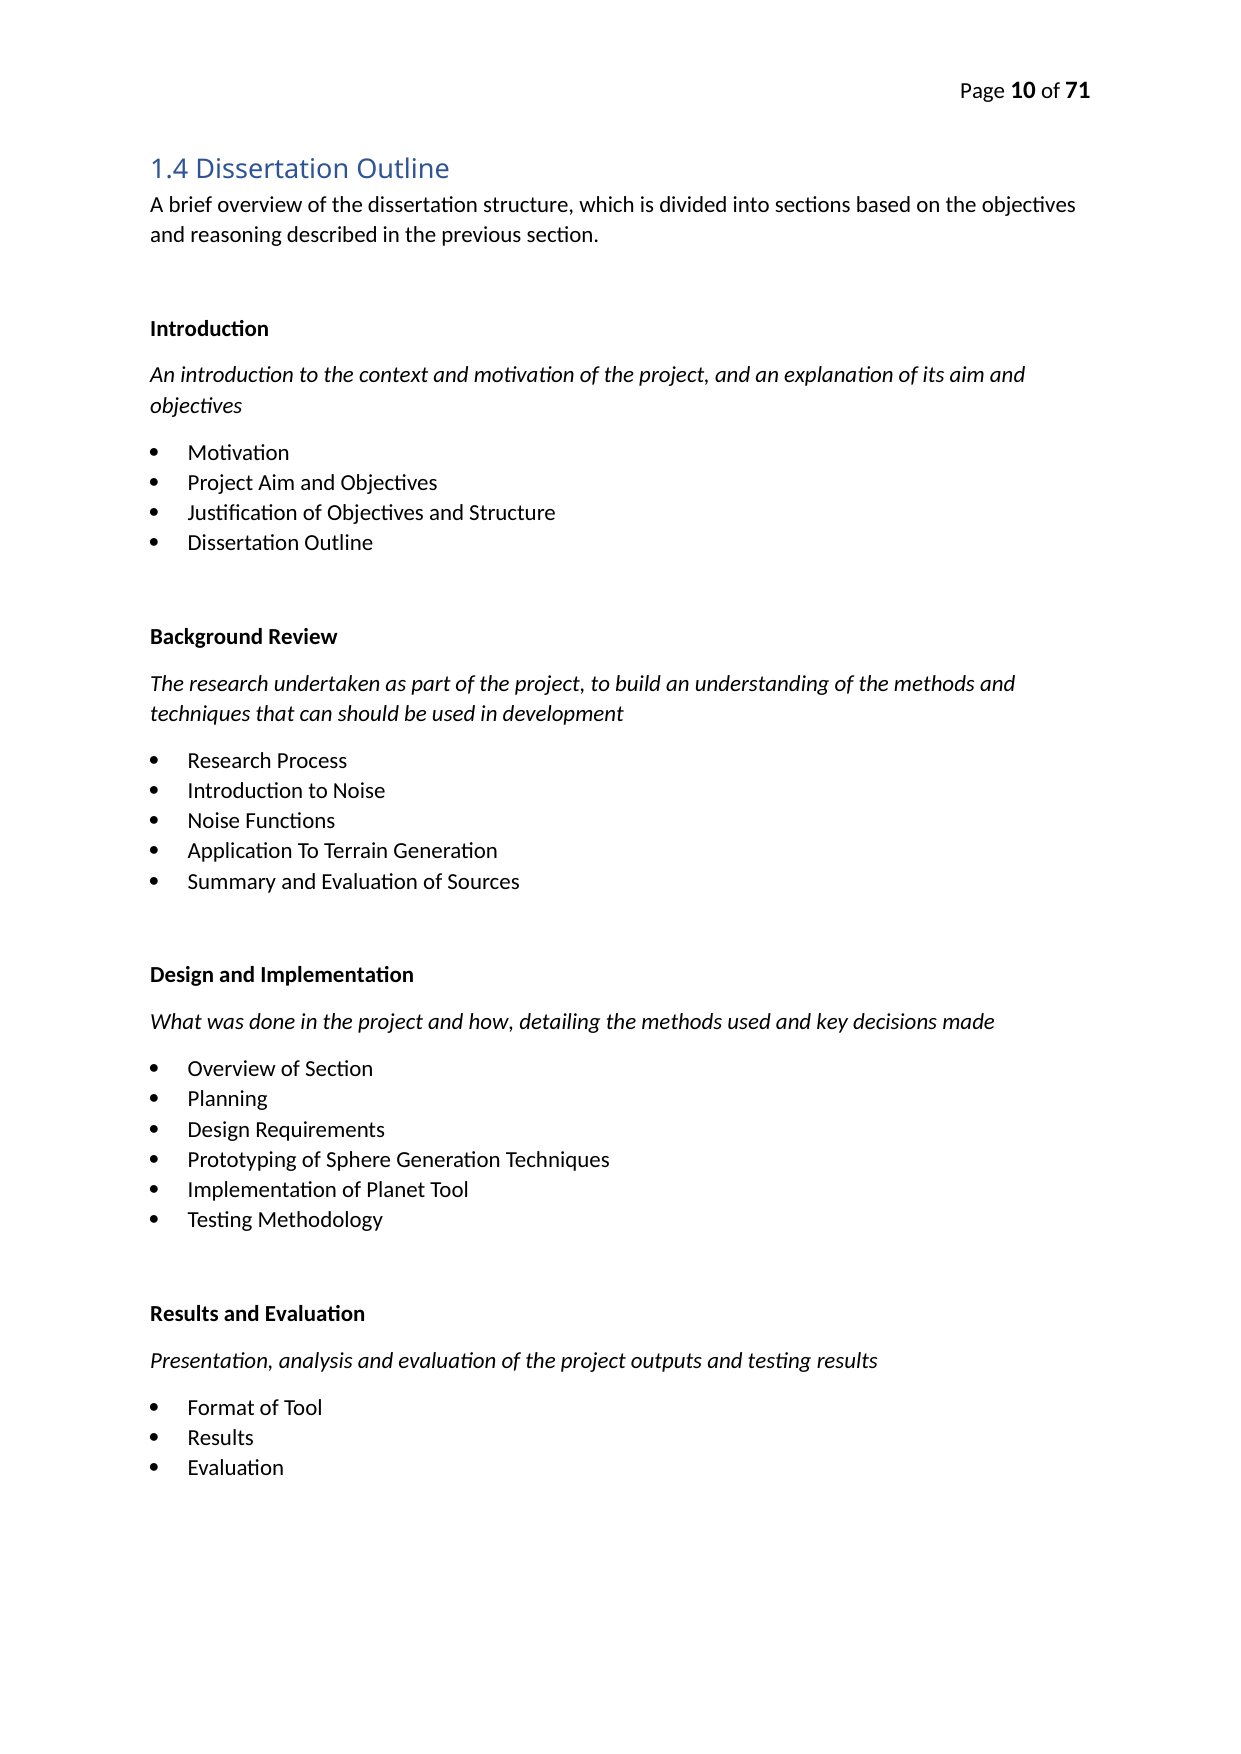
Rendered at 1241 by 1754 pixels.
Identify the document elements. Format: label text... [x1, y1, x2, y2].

list Introduction to Noise [150, 776, 1090, 804]
list Noise Functions [150, 806, 1090, 834]
text The research undertaken as part of the project, to build an understanding of the methods and techniques that can should be used in development [150, 669, 1090, 727]
list Evaluation [150, 1453, 1090, 1481]
list Design Requirements [150, 1115, 1090, 1143]
list Summary and Evaluation of Sources [150, 867, 1090, 895]
text Background Review [150, 622, 1090, 650]
subtitle 1.4 Dissertation Outline [150, 150, 1090, 187]
text Presentation, analysis and evaluation of the project outputs and testing results [150, 1346, 1090, 1374]
list Project Aim and Objectives [150, 468, 1090, 496]
list Format of Tool [150, 1393, 1090, 1421]
list Results [150, 1423, 1090, 1451]
list Research Process [150, 746, 1090, 774]
list Implementation of Planet Tool [150, 1175, 1090, 1203]
list Overview of Section [150, 1054, 1090, 1082]
list Testing Methodology [150, 1205, 1090, 1233]
list Motivation [150, 438, 1090, 466]
list Planning [150, 1084, 1090, 1113]
text An introduction to the context and motivation of the project, and an explanation of its aim and objectives [150, 361, 1090, 419]
list Justification of Objectives and Structure [150, 498, 1090, 526]
list Dissertation Outline [150, 528, 1090, 556]
text A brief overview of the dissertation structure, which is divided into sections based on the objectives and reasoning described in the previous section. [150, 190, 1090, 248]
list Prototyping of Sphere Generation Techniques [150, 1145, 1090, 1173]
text Design and Implementation [150, 961, 1090, 989]
text Introduction [150, 314, 1090, 342]
list Application To Terrain Generation [150, 837, 1090, 865]
text Results and Evaluation [150, 1299, 1090, 1327]
text What was done in the project and how, detailing the methods used and key decisions made [150, 1007, 1090, 1036]
